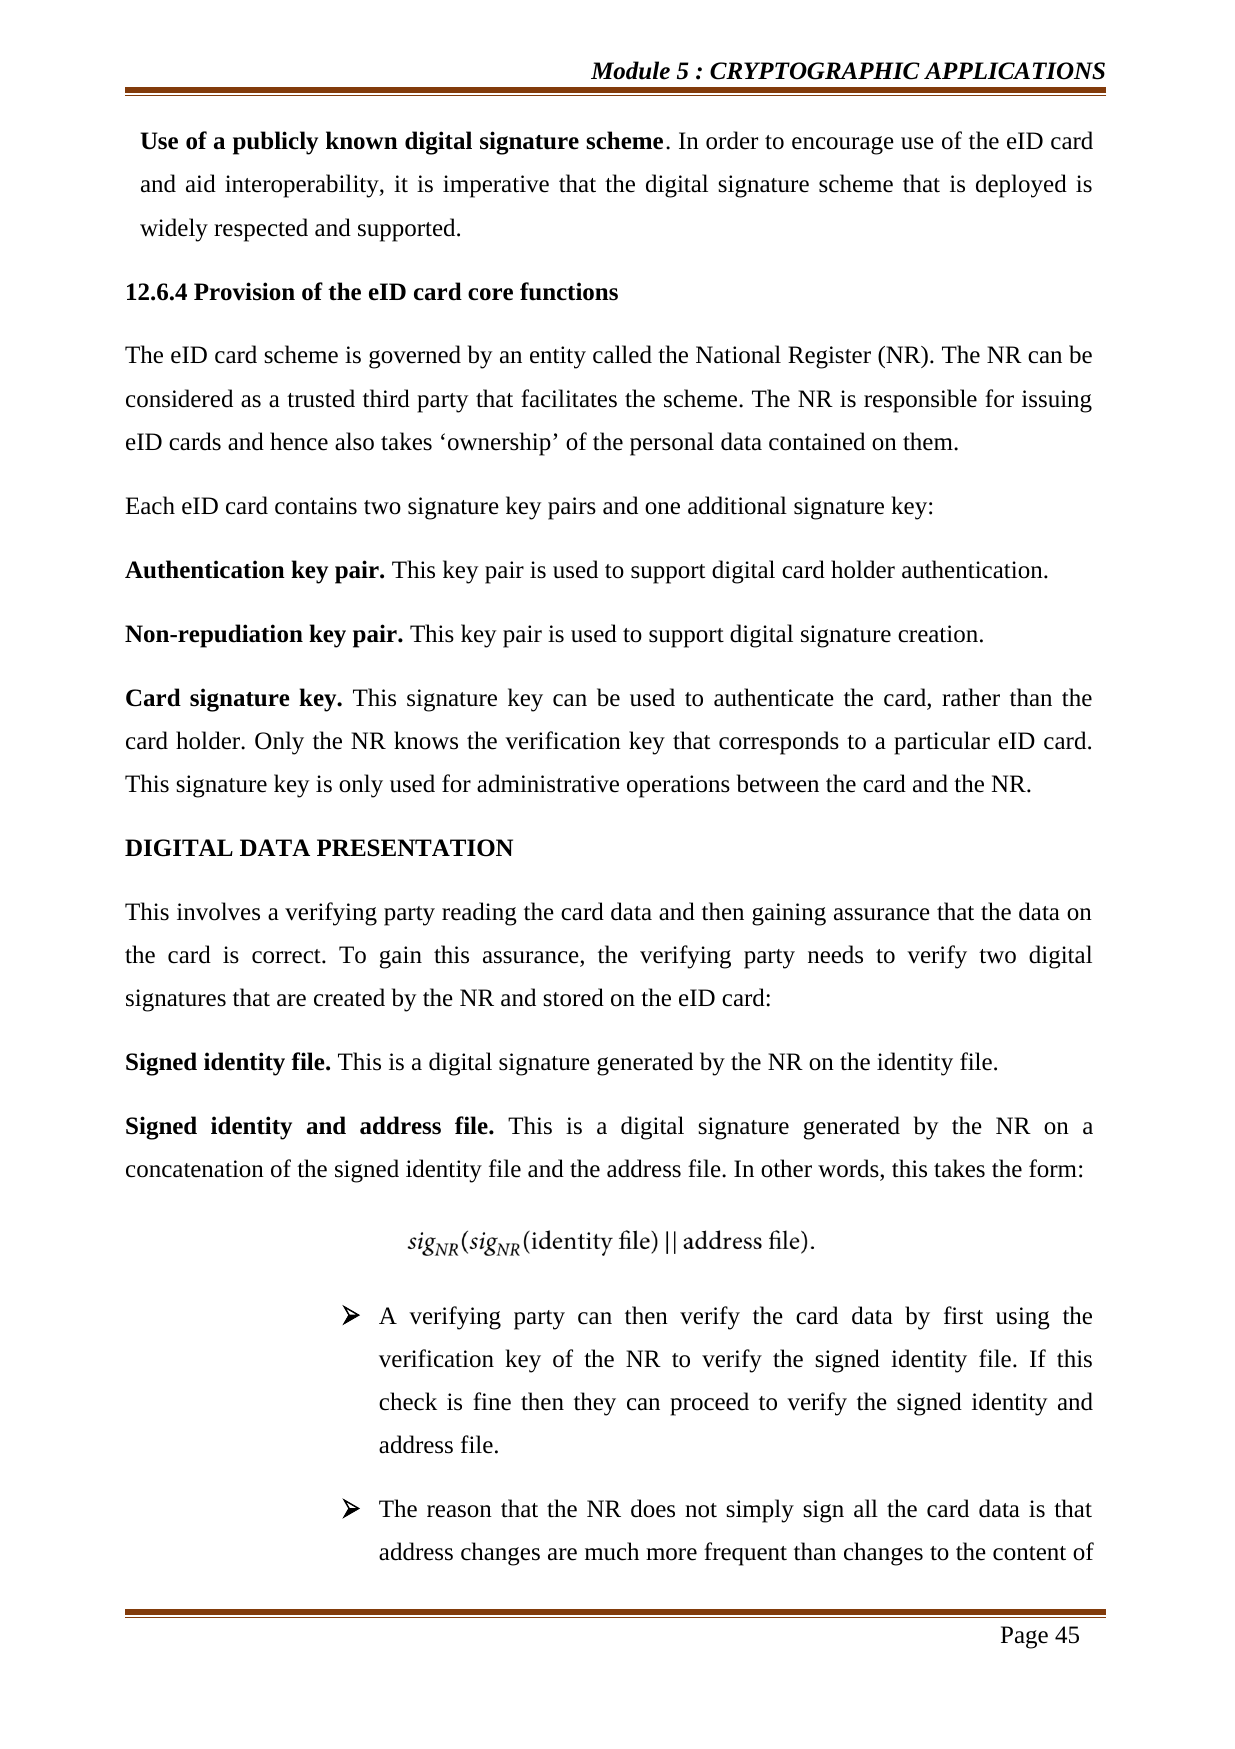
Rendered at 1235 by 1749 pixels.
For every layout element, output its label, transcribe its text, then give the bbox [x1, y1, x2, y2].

text 12.6.4 Provision of the eID card core functions [125, 277, 1094, 305]
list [341, 1494, 1094, 1566]
text This involves a verifying party reading the card data and then gaining assurance that the data on the card is correct. To gain this assurance, the verifying party needs to verify two digital signatures that are created by the NR and stored on the eID card: [125, 897, 1094, 1012]
list A verifying party can then verify the card data by first using the verification key of the NR to verify the signed identity file. If this check is fine then they can proceed to verify the signed identity and address file. [341, 1301, 1094, 1459]
text Each eID card contains two signature key pairs and one additional signature key: [125, 491, 1094, 519]
text Non-repudiation key pair. This key pair is used to support digital signature creation. [125, 619, 1094, 647]
text DIGITAL DATA PRESENTATION [125, 833, 1094, 862]
text Card signature key. This signature key can be used to authenticate the card, rather than the card holder. Only the NR knows the verification key that corresponds to a particular eID card. This signature key is only used for administrative operations between the card and the NR. [125, 683, 1094, 798]
text Signed identity file. This is a digital signature generated by the NR on the identity file. [125, 1047, 1094, 1076]
text Signed identity and address file. This is a digital signature generated by the NR on a concatenation of the signed identity file and the address file. In other words, this takes the form: [125, 1111, 1094, 1183]
picture [358, 1218, 861, 1268]
text Authentication key pair. This key pair is used to support digital card holder authentication. [125, 555, 1094, 583]
text Use of a publicly known digital signature scheme. In order to encourage use of the eID card and aid interoperability, it is imperative that the digital signature scheme that is deployed is widely respected and supported. [140, 126, 1094, 241]
text The eID card scheme is governed by an entity called the National Register (NR). The NR can be considered as a trusted third party that facilitates the scheme. The NR is responsible for issuing eID cards and hence also takes ‘ownership’ of the personal data contained on them. [125, 341, 1094, 456]
